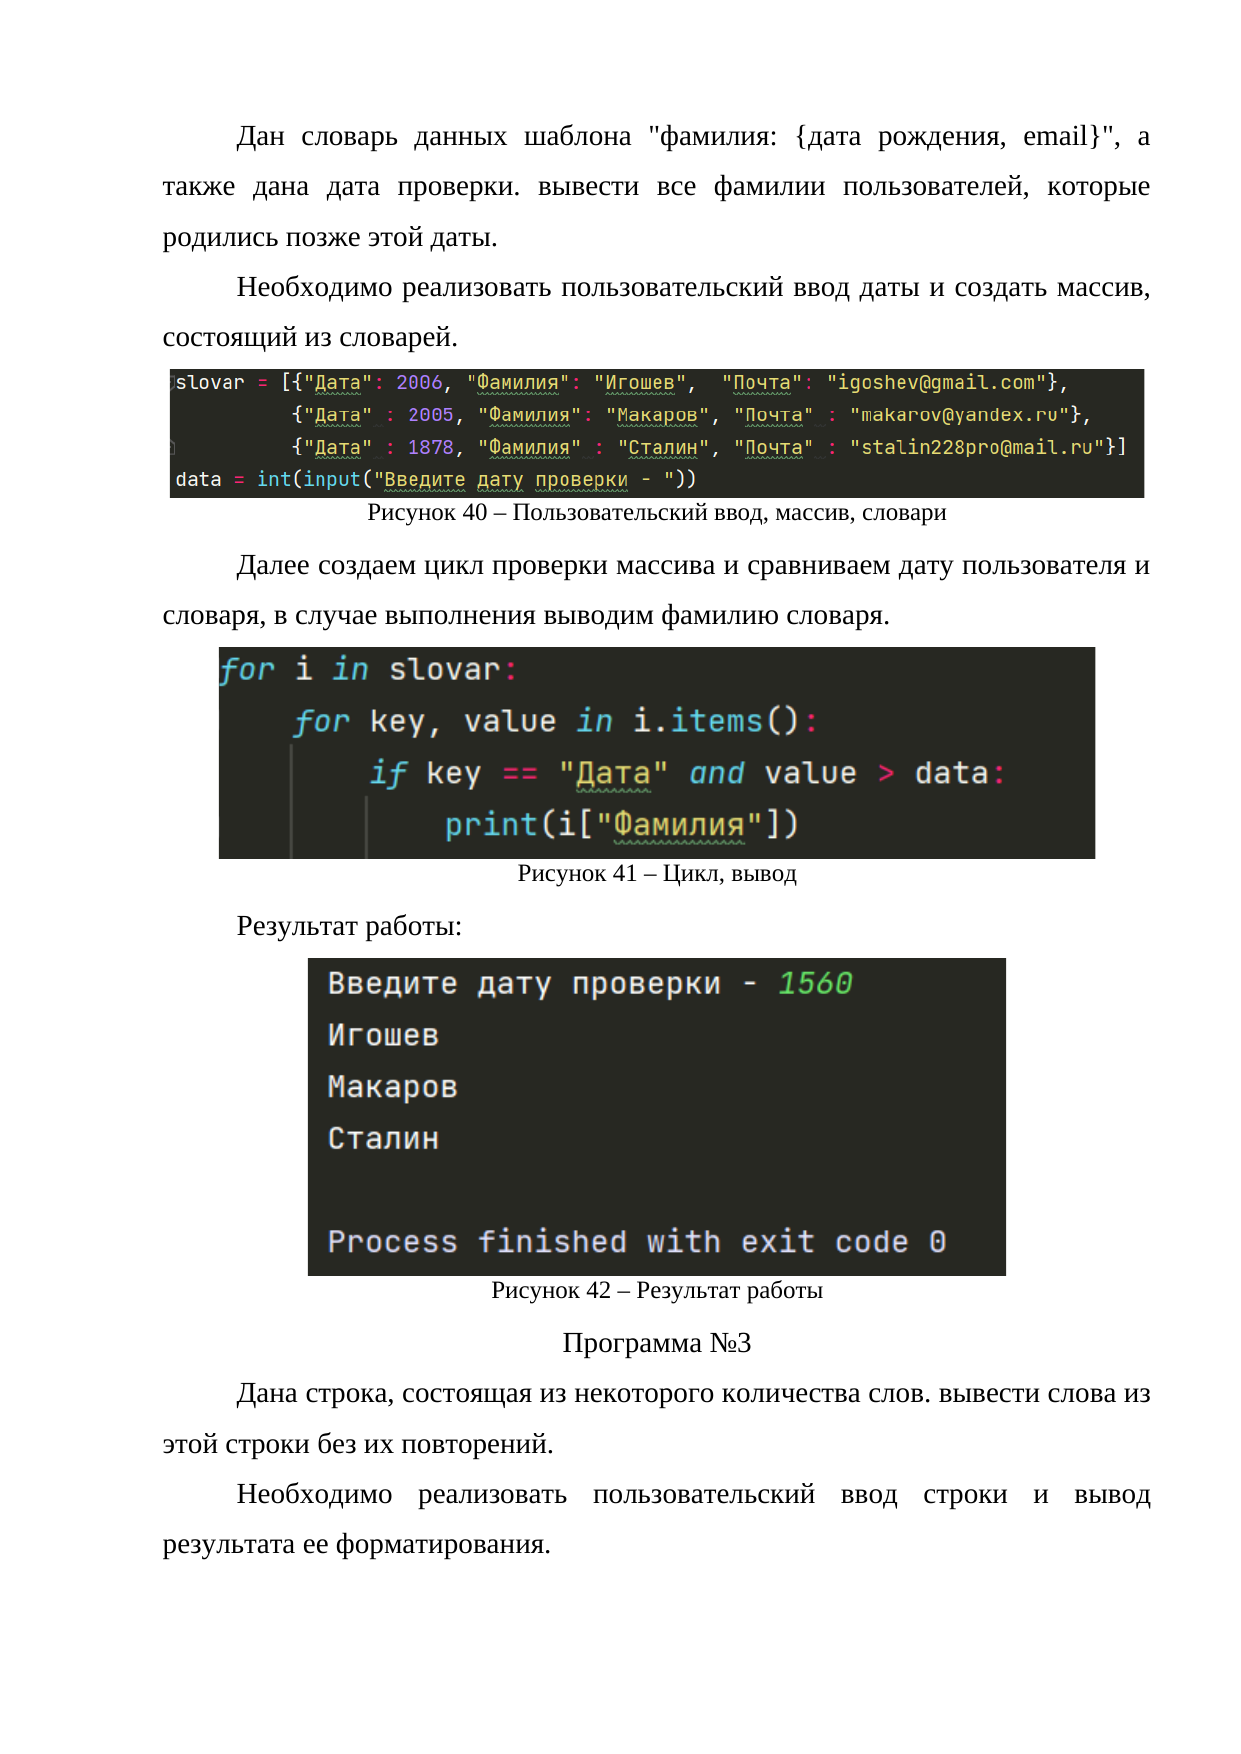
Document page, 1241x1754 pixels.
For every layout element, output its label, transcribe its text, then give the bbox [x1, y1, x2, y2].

text Рисунок 41 – Цикл, вывод [162, 858, 1152, 887]
picture [169, 369, 1145, 498]
text Необходимо реализовать пользовательский ввод даты и создать массив, состоящий из словарей. [162, 269, 1152, 353]
text Рисунок 42 – Результат работы [162, 1276, 1152, 1304]
text Далее создаем цикл проверки массива и сравниваем дату пользователя и словаря, в случае выполнения выводим фамилию словаря. [162, 547, 1152, 631]
text Дан словарь данных шаблона "фамилия: {дата рождения, email}", а также дана дата проверки. вывести все фамилии пользователей, которые родились позже этой даты. [162, 118, 1152, 252]
text Необходимо реализовать пользовательский ввод строки и вывод результата ее форматирования. [162, 1476, 1152, 1560]
text Результат работы: [162, 908, 1152, 942]
text Рисунок 40 – Пользовательский ввод, массив, словари [162, 497, 1152, 526]
picture [307, 958, 1007, 1276]
text Программа №3 [162, 1325, 1152, 1359]
picture [218, 647, 1096, 859]
text Дана строка, состоящая из некоторого количества слов. вывести слова из этой строки без их повторений. [162, 1376, 1152, 1459]
